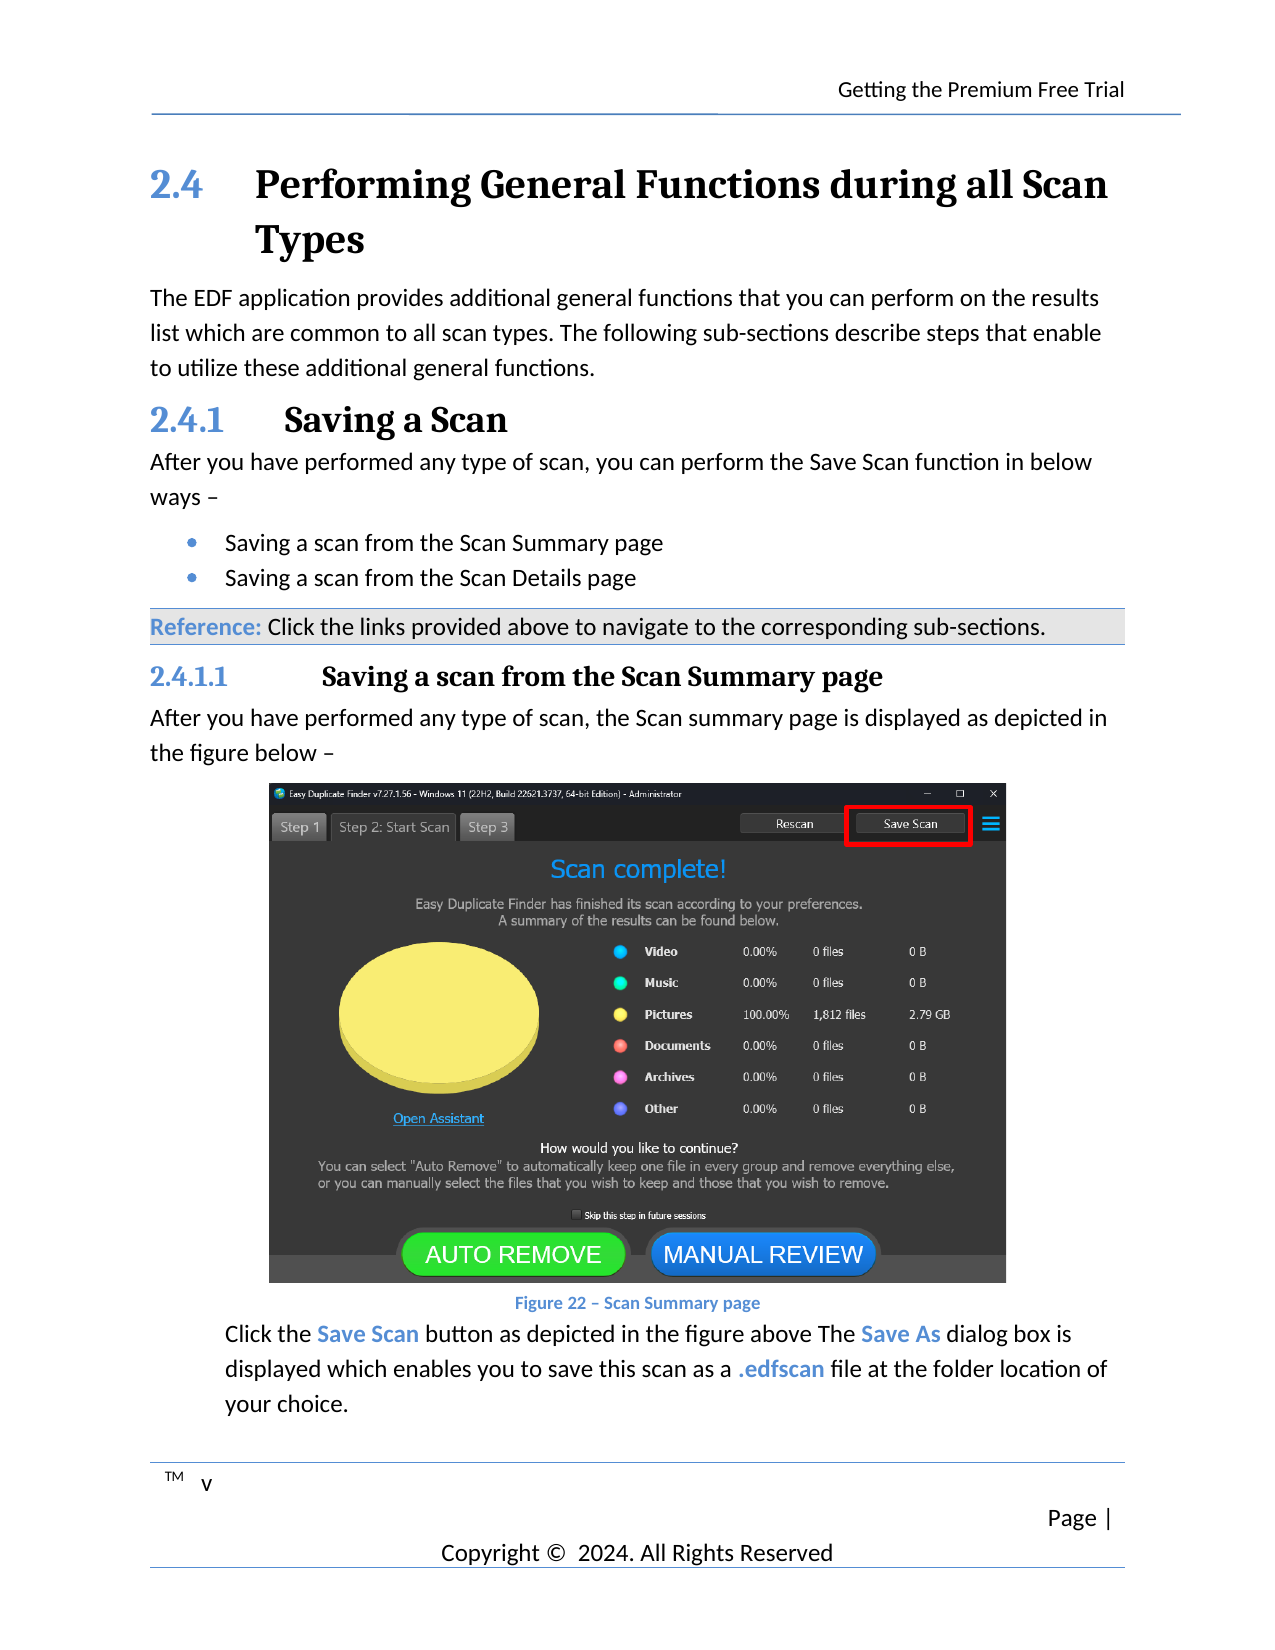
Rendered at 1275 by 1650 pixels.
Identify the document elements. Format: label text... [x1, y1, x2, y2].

text After you have performed any type of scan, you can perform the Save Scan function in below ways – [150, 446, 1125, 511]
text Reference: Click the links provided above to navigate to the corresponding sub-sections. [150, 609, 1125, 644]
list Click the Save Scan button as depicted in the figure above The Save As dialog box is displayed which enables you to save this scan as a .edfscan file at the folder location of your choice. [225, 1319, 1125, 1419]
list Saving a scan from the Scan Details page [187, 562, 1125, 593]
list Saving a scan from the Scan Summary page [187, 527, 1125, 558]
text After you have performed any type of scan, the Scan summary page is displayed as depicted in the figure below – [150, 703, 1125, 768]
subtitle Saving a scan from the Scan Summary page [150, 660, 1125, 693]
text Figure 22 – Scan Summary page [150, 1292, 1125, 1314]
subtitle Saving a Scan [150, 399, 1125, 442]
text The EDF application provides additional general functions that you can perform on the results list which are common to all scan types. The following sub-sections describe steps that enable to utilize these additional general functions. [150, 282, 1125, 383]
subtitle Performing General Functions during all Scan Types [150, 161, 1125, 264]
picture [269, 783, 1007, 1283]
